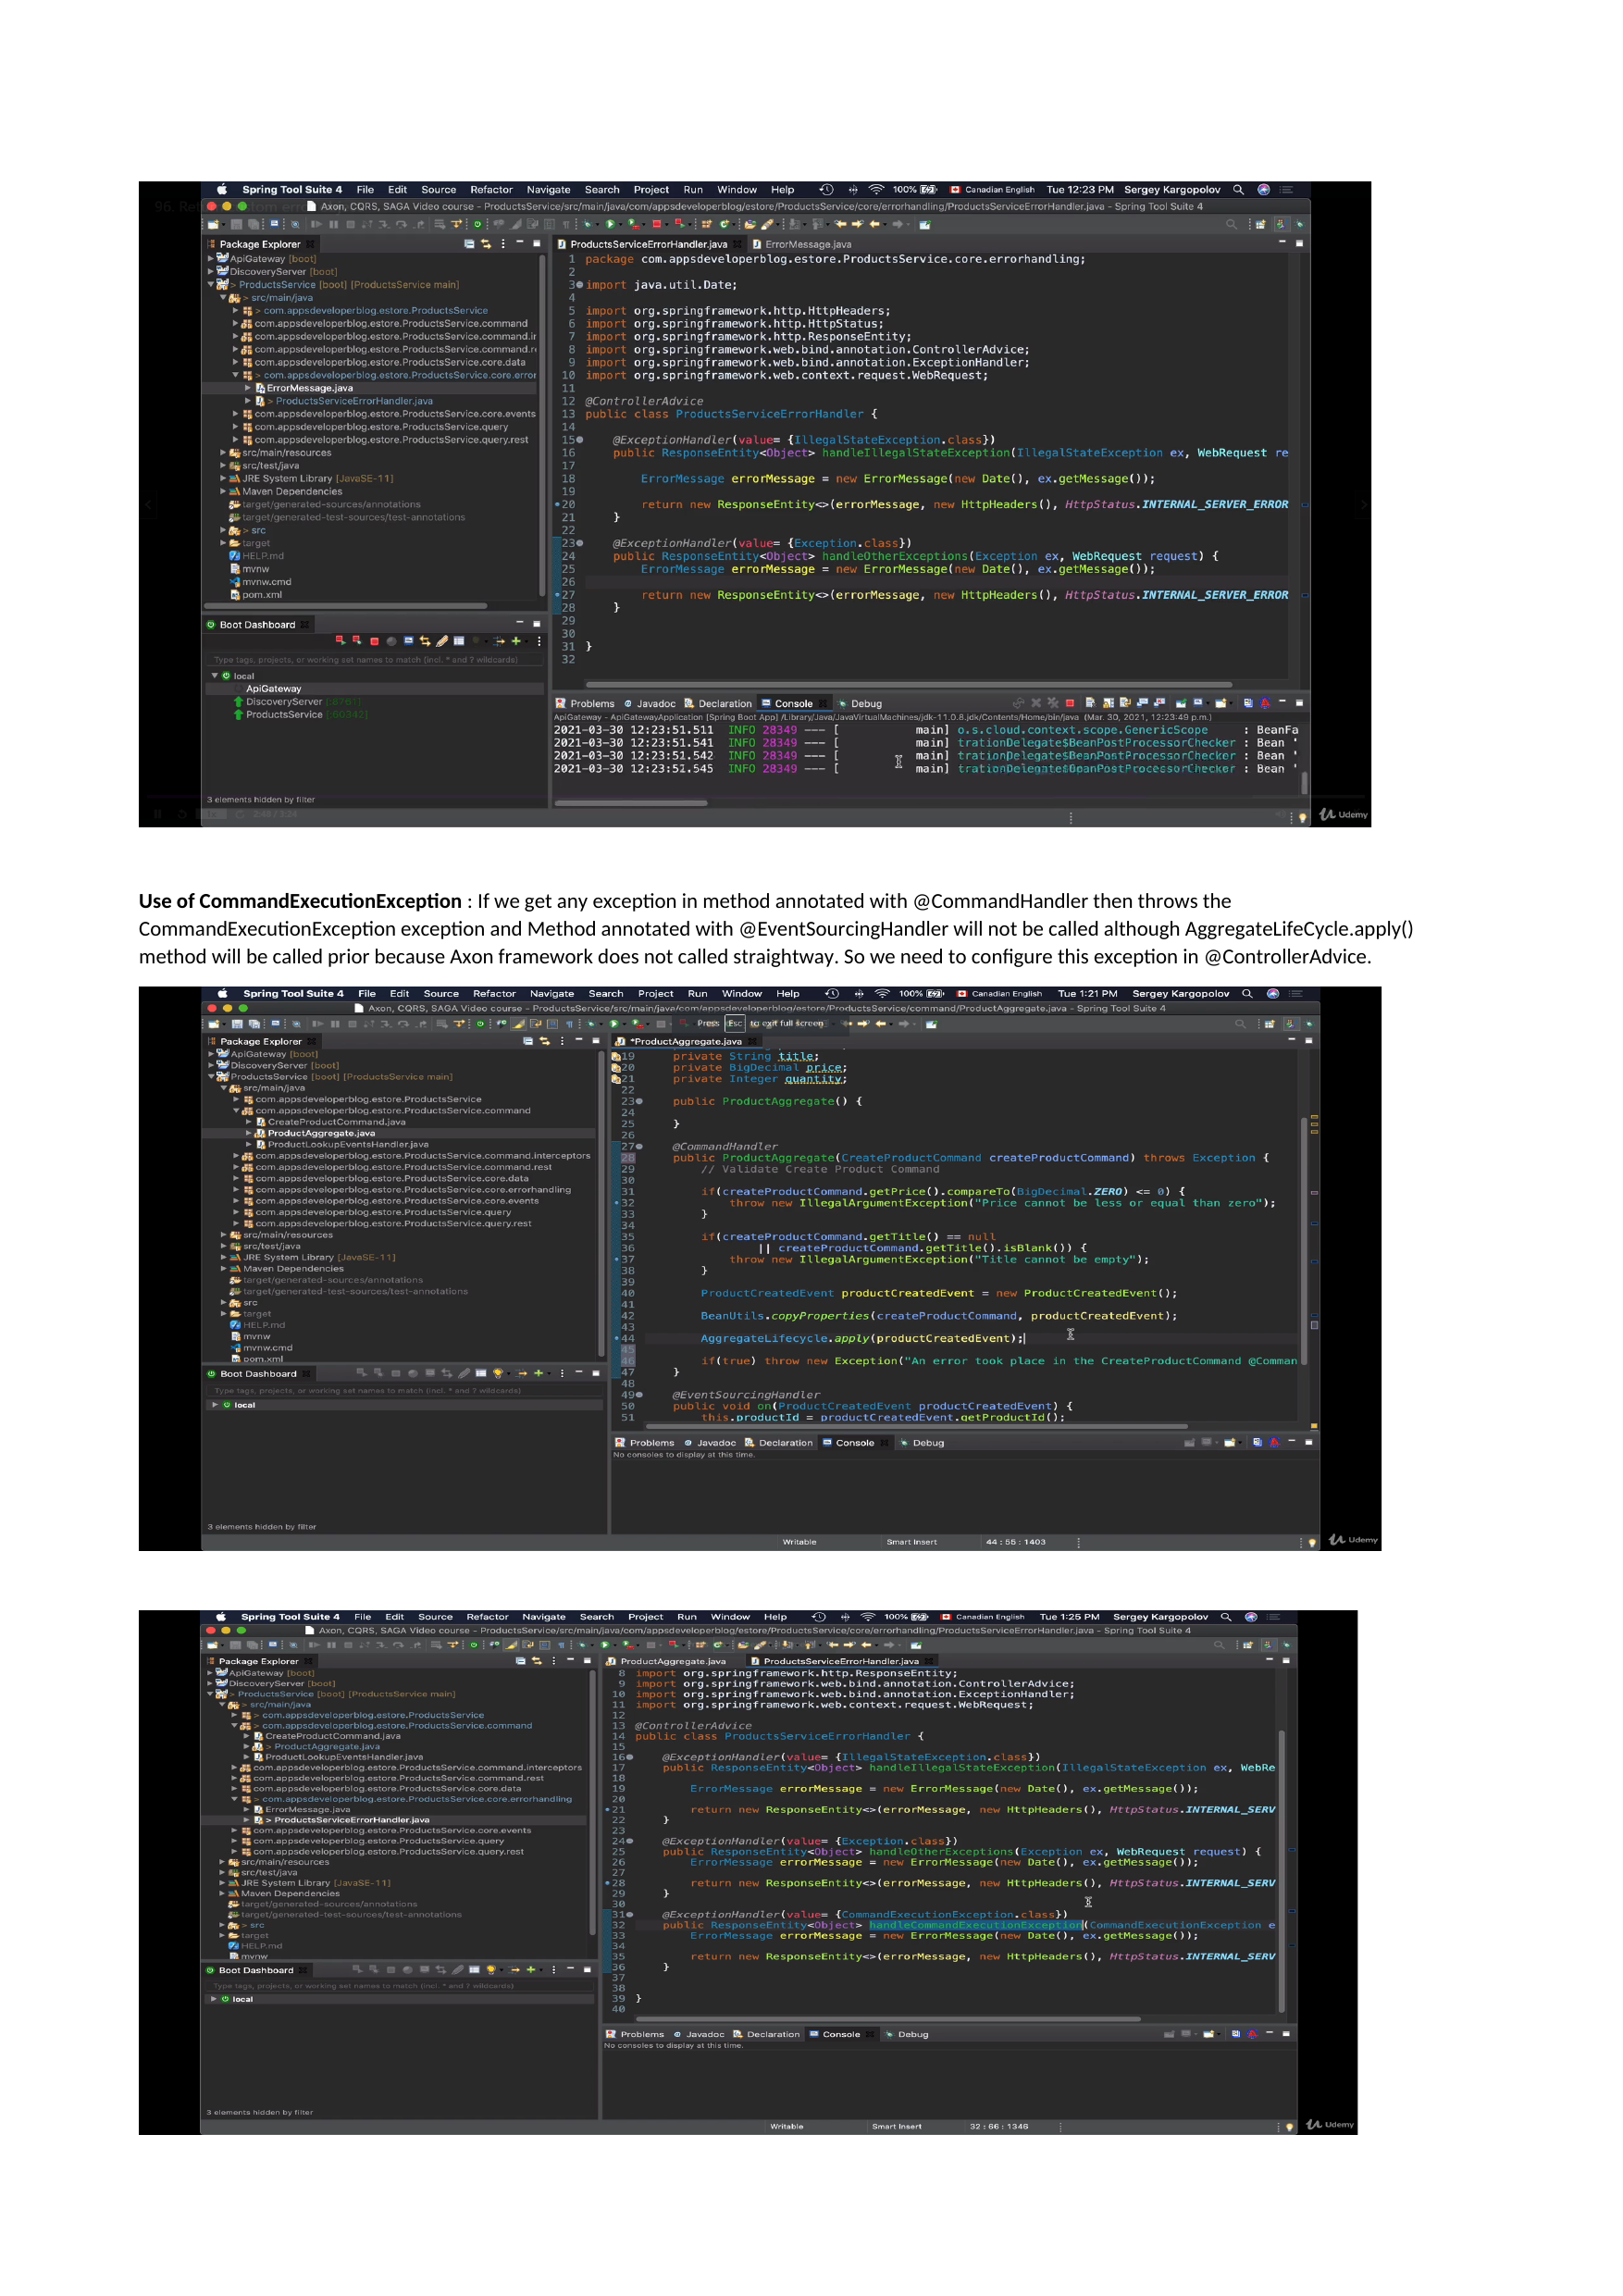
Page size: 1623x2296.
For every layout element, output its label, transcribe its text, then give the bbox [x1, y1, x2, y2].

picture [139, 987, 1382, 1551]
picture [139, 181, 1372, 827]
text Use of CommandExecutionException : If we get any exception in method annotated with @CommandHandler then throws the CommandExecutionException exception and Method annotated with @EventSourcingHandler will not be called although AggregateLifeCycle.apply() method will be called prior because Axon framework does not called straightway. So we need to configure this exception in @ControllerAdvice. [139, 887, 1484, 969]
picture [139, 1610, 1358, 2135]
